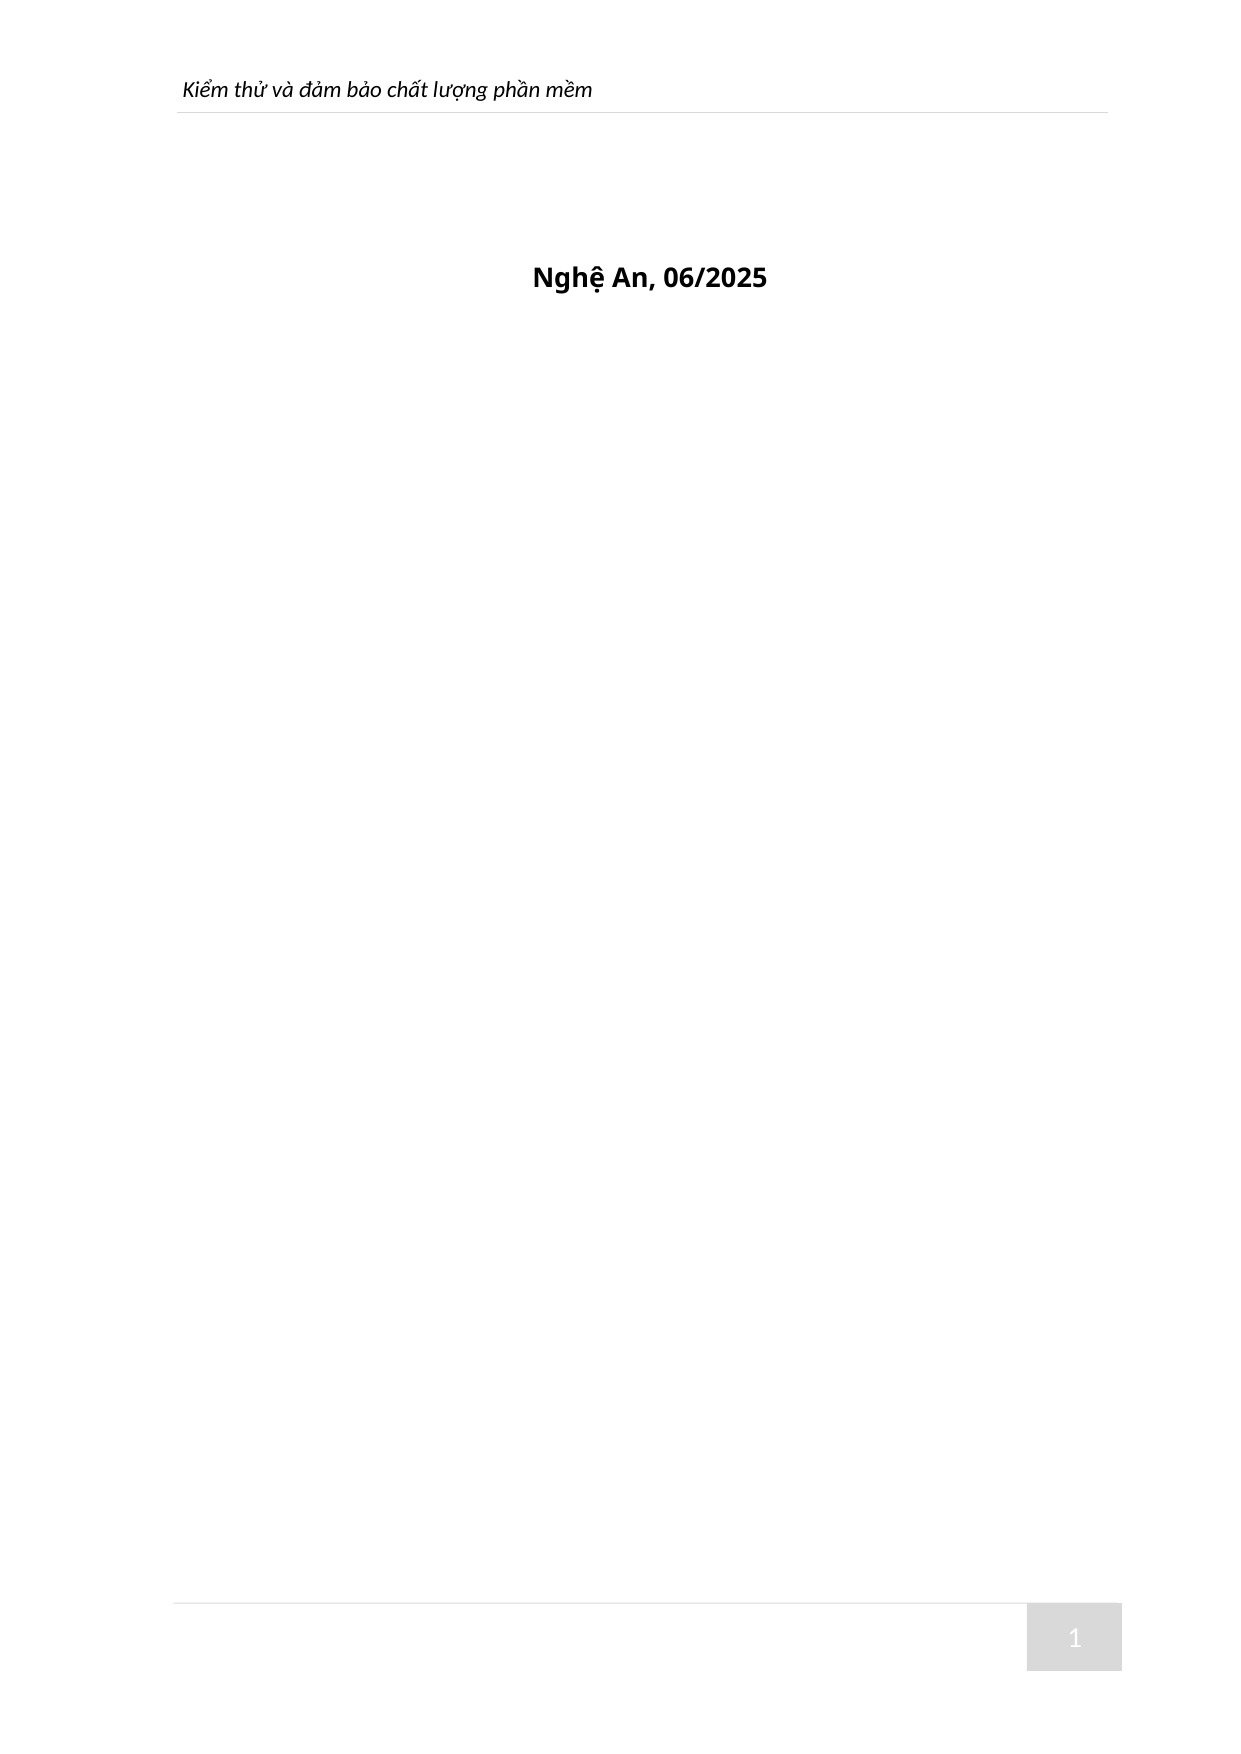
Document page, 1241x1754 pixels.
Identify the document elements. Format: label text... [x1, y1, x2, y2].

text Nghệ An, 06/2025 [177, 258, 1122, 295]
